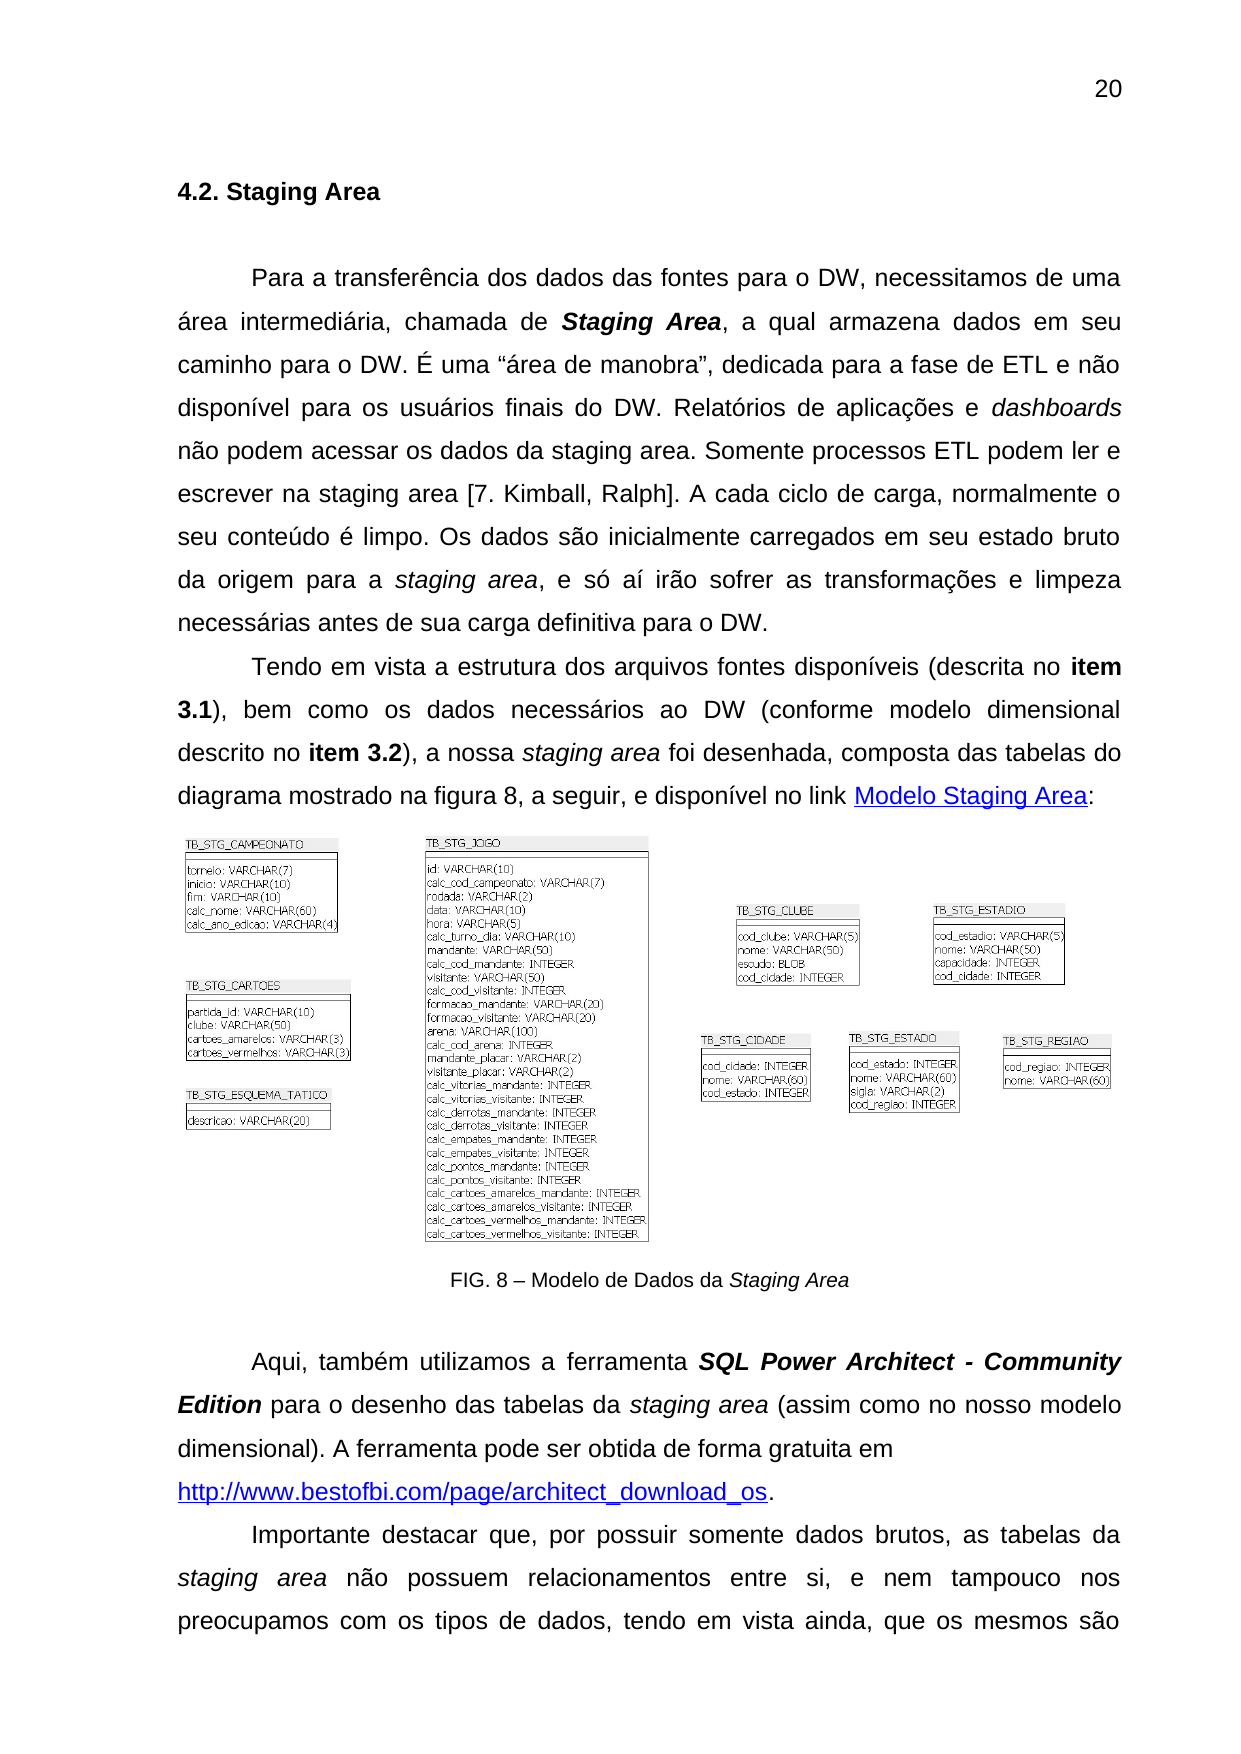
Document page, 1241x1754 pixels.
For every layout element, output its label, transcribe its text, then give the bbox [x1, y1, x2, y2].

picture [177, 823, 1123, 1254]
text Aqui, também utilizamos a ferramenta SQL Power Architect - Community Edition para o desenho das tabelas da staging area (assim como no nosso modelo dimensional). A ferramenta pode ser obtida de forma gratuita em [177, 1347, 1122, 1462]
text FIG. 8 – Modelo de Dados da Staging Area [177, 1268, 1122, 1292]
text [177, 1520, 1122, 1635]
subtitle 4.2. Staging Area [177, 177, 1122, 206]
text Para a transferência dos dados das fontes para o DW, necessitamos de uma área intermediária, chamada de Staging Area, a qual armazena dados em seu caminho para o DW. É uma “área de manobra”, dedicada para a fase de ETL e não disponível para os usuários finais do DW. Relatórios de aplicações e dashboards não podem acessar os dados da staging area. Somente processos ETL podem ler e escrever na staging area [7. Kimball, Ralph]. A cada ciclo de carga, normalmente o seu conteúdo é limpo. Os dados são inicialmente carregados em seu estado bruto da origem para a staging area, e só aí irão sofrer as transformações e limpeza necessárias antes de sua carga definitiva para o DW. [177, 263, 1122, 637]
text http://www.bestofbi.com/page/architect_download_os. [177, 1477, 1122, 1505]
text Tendo em vista a estrutura dos arquivos fontes disponíveis (descrita no item 3.1), bem como os dados necessários ao DW (conforme modelo dimensional descrito no item 3.2), a nossa staging area foi desenhada, composta das tabelas do diagrama mostrado na figura 8, a seguir, e disponível no link Modelo Staging Area: [177, 652, 1122, 810]
